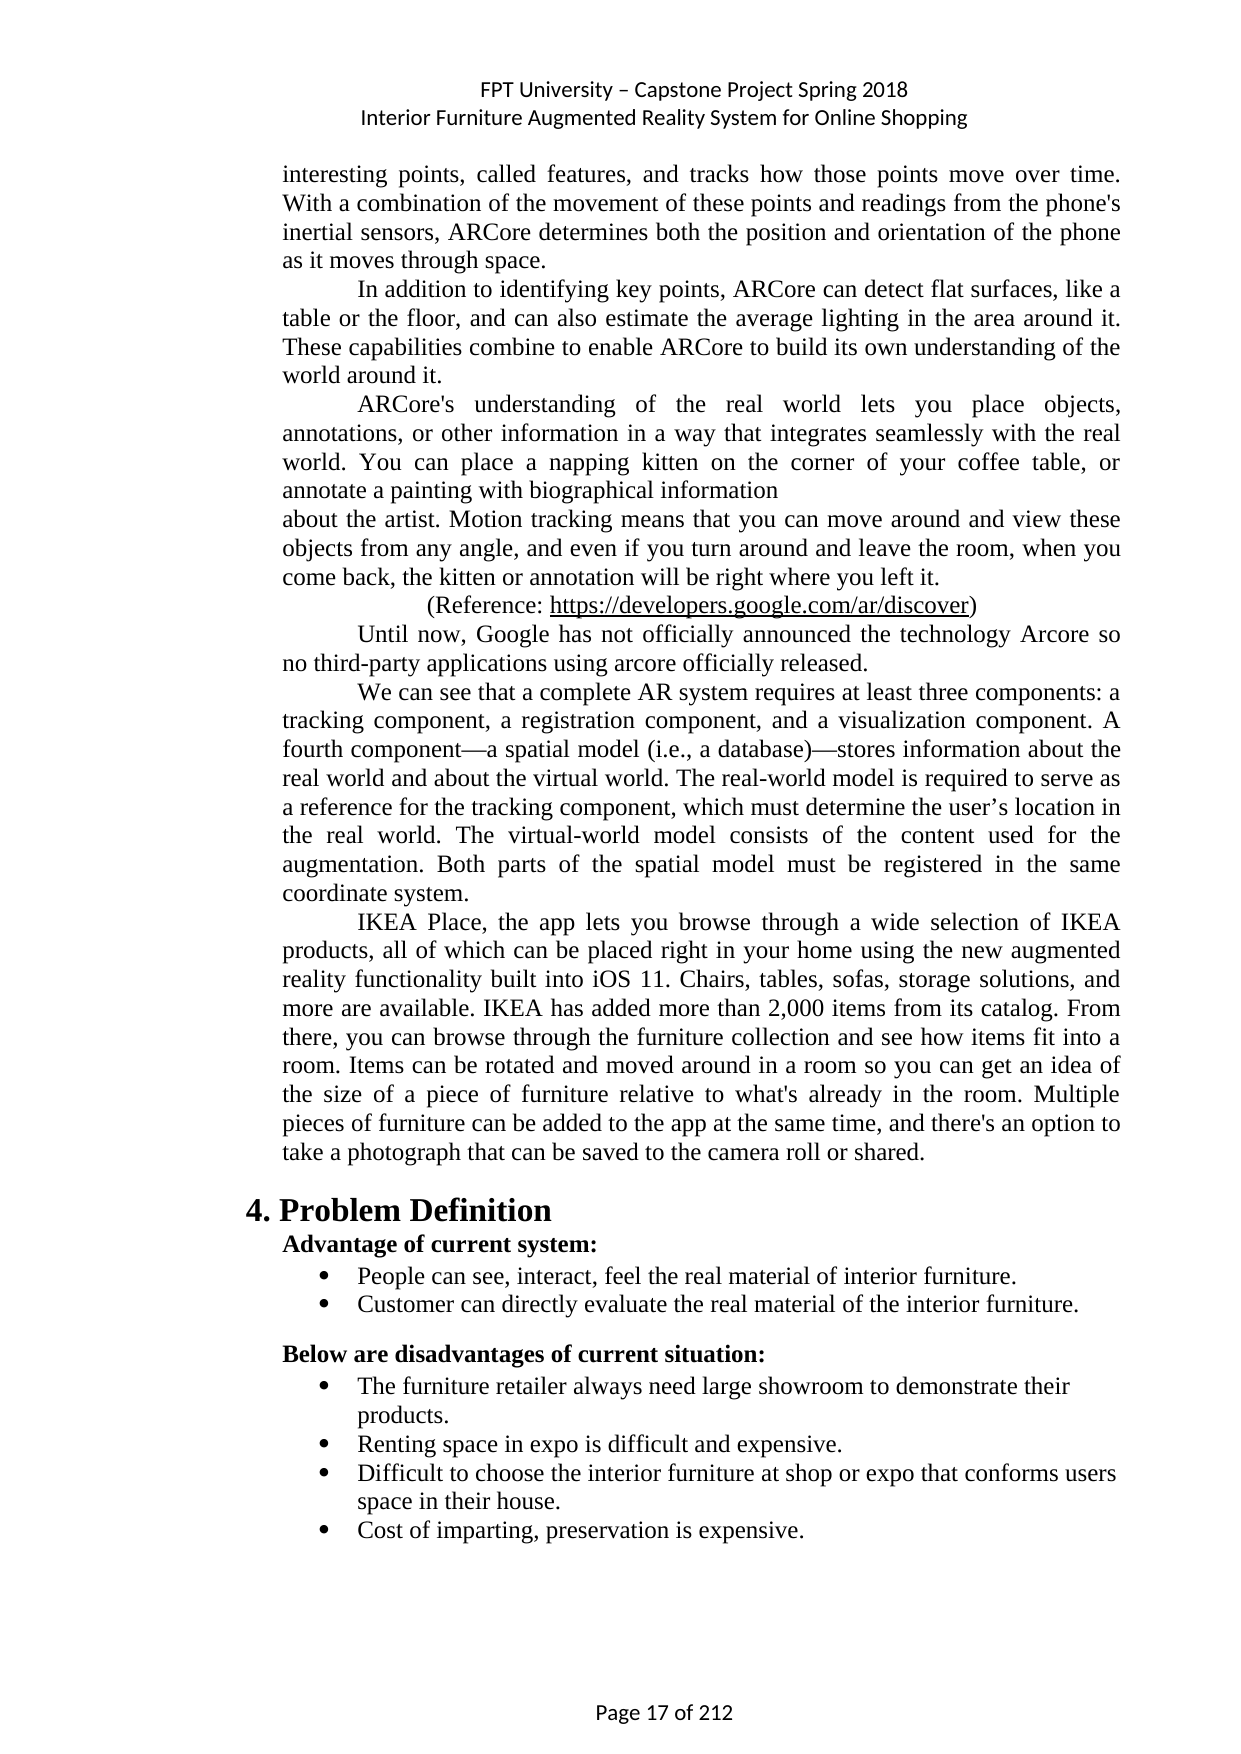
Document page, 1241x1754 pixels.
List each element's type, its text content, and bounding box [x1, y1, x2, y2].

text IKEA Place, the app lets you browse through a wide selection of IKEA products, all of which can be placed right in your home using the new augmented reality functionality built into iOS 11. Chairs, tables, sofas, storage solutions, and more are available. IKEA has added more than 2,000 items from its catalog. From there, you can browse through the furniture collection and see how items fit into a room. Items can be rotated and moved around in a room so you can get an idea of the size of a piece of furniture relative to what's already in the room. Multiple pieces of furniture can be added to the app at the same time, and there's an option to take a photograph that can be saved to the camera roll or shared. [282, 907, 1122, 1165]
list Renting space in expo is difficult and expensive. [319, 1429, 1122, 1458]
list Cost of imparting, preservation is expensive. [319, 1515, 1122, 1544]
text In addition to identifying key points, ARCore can detect flat surfaces, like a table or the floor, and can also estimate the average lighting in the area around it. These capabilities combine to enable ARCore to build its own understanding of the world around it. [282, 274, 1122, 389]
list People can see, interact, feel the real material of interior furniture. [319, 1261, 1122, 1289]
text We can see that a complete AR system requires at least three components: a tracking component, a registration component, and a visualization component. A fourth component—a spatial model (i.e., a database)—stores information about the real world and about the virtual world. The real-world model is required to serve as a reference for the tracking component, which must determine the user’s location in the real world. The virtual-world model consists of the content used for the augmentation. Both parts of the spatial model must be registered in the same coordinate system. [282, 677, 1122, 907]
text ARCore's understanding of the real world lets you place objects, annotations, or other information in a way that integrates seamlessly with the real world. You can place a napping kitten on the corner of your coffee table, or annotate a painting with biographical information [282, 389, 1122, 504]
text (Reference: https://developers.google.com/ar/discover) [282, 590, 1122, 619]
subtitle 4. Problem Definition [246, 1190, 1122, 1229]
list Customer can directly evaluate the real material of the interior furniture. [319, 1289, 1122, 1318]
list Difficult to choose the interior furniture at shop or expo that conforms users space in their house. [319, 1458, 1122, 1515]
list The furniture retailer always need large showroom to demonstrate their products. [319, 1371, 1122, 1429]
text Until now, Google has not officially announced the technology Arcore so no third-party applications using arcore officially released. [282, 619, 1122, 677]
text Below are disadvantages of current situation: [282, 1339, 1122, 1368]
text about the artist. Motion tracking means that you can move around and view these objects from any angle, and even if you turn around and leave the room, when you come back, the kitten or annotation will be right where you left it. [282, 504, 1122, 590]
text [282, 159, 1122, 274]
text Advantage of current system: [282, 1229, 1122, 1257]
